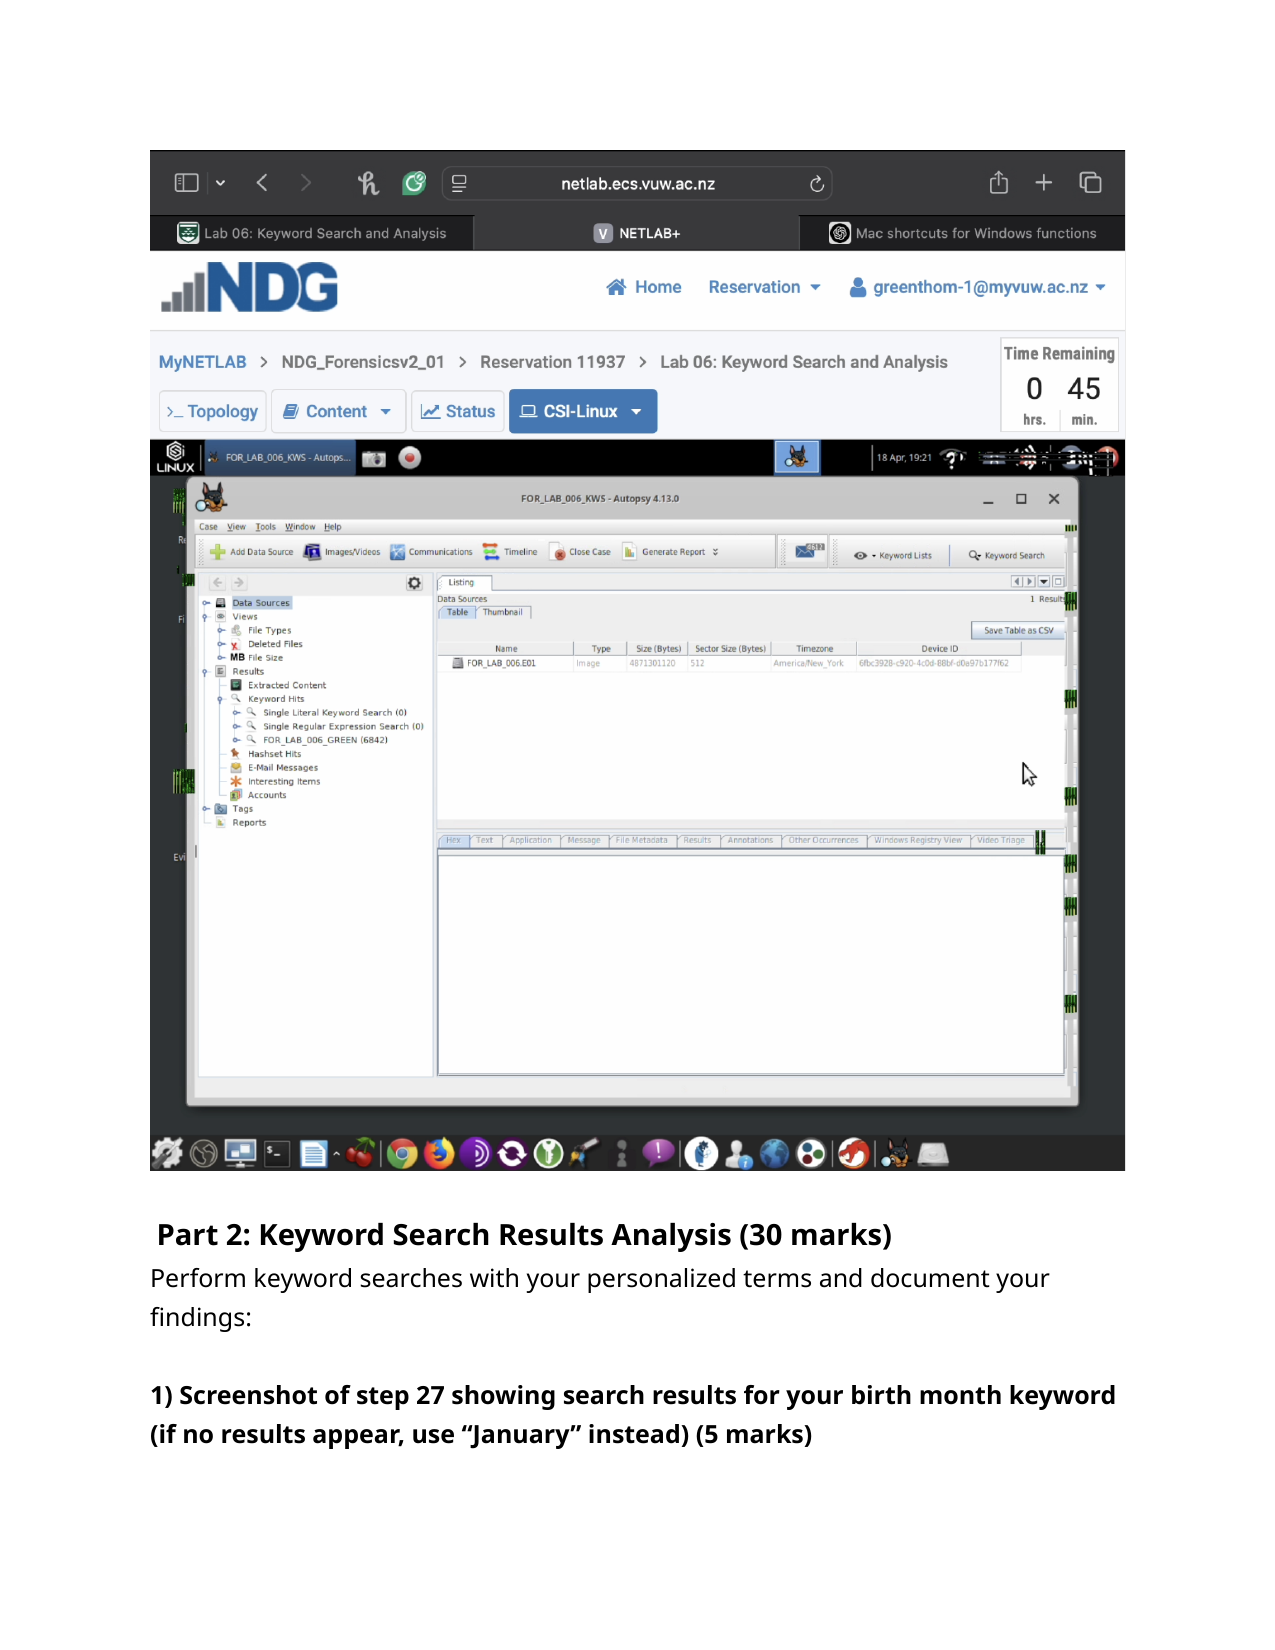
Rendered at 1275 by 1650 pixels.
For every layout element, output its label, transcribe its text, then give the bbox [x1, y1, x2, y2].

text Part 2: Keyword Search Results Analysis (30 marks) [150, 1214, 1125, 1254]
text 1) Screenshot of step 27 showing search results for your birth month keyword (if no results appear, use “January” instead) (5 marks) [150, 1378, 1125, 1451]
picture [150, 150, 1125, 1171]
text Perform keyword searches with your personalized terms and document your findings: [150, 1260, 1125, 1333]
